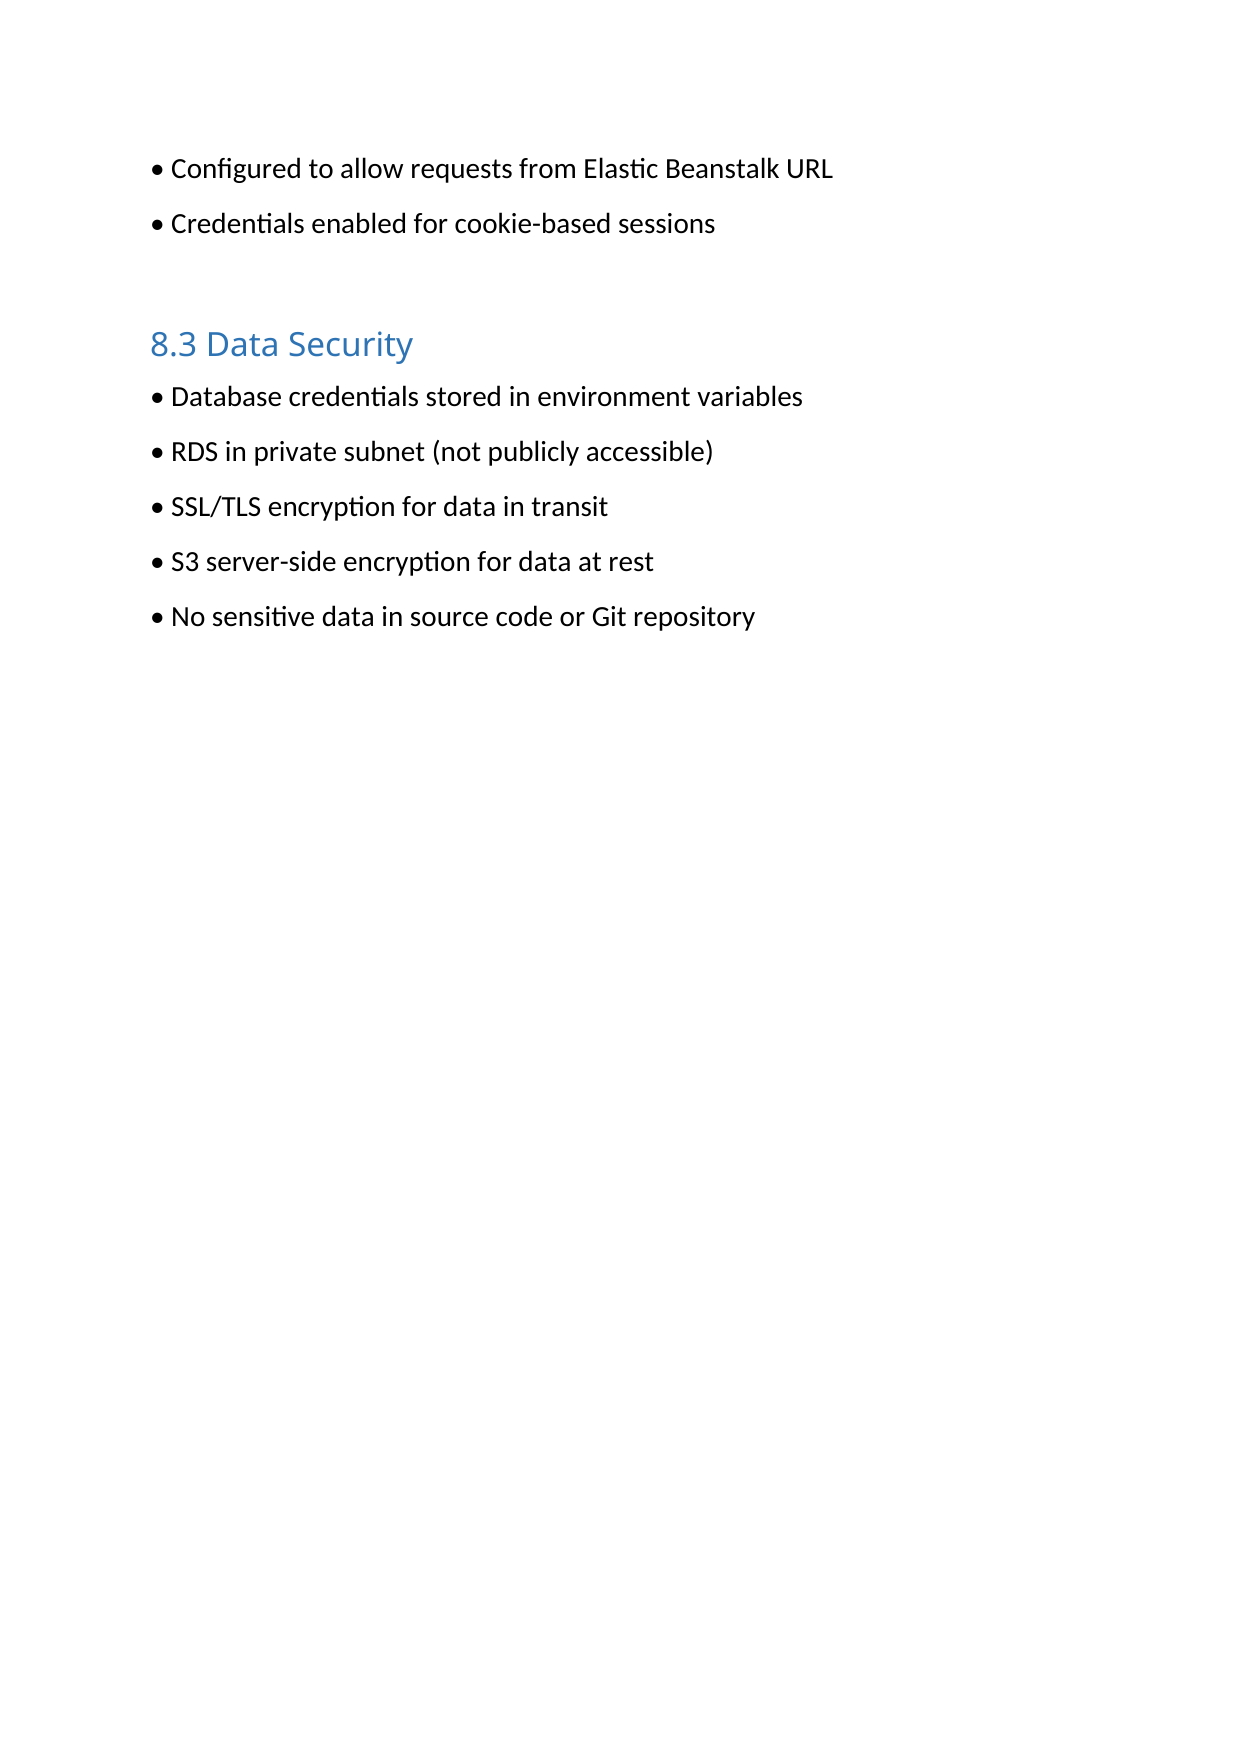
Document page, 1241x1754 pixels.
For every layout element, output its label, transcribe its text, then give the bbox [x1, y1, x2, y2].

text • Configured to allow requests from Elastic Beanstalk URL [150, 150, 1090, 186]
text • Database credentials stored in environment variables [150, 378, 1090, 414]
text • RDS in private subnet (not publicly accessible) [150, 433, 1090, 469]
text • Credentials enabled for cookie-based sessions [150, 205, 1090, 241]
subtitle 8.3 Data Security [150, 321, 1090, 366]
text • SSL/TLS encryption for data in transit [150, 488, 1090, 524]
text • No sensitive data in source code or Git repository [150, 598, 1090, 634]
text • S3 server-side encryption for data at rest [150, 543, 1090, 579]
